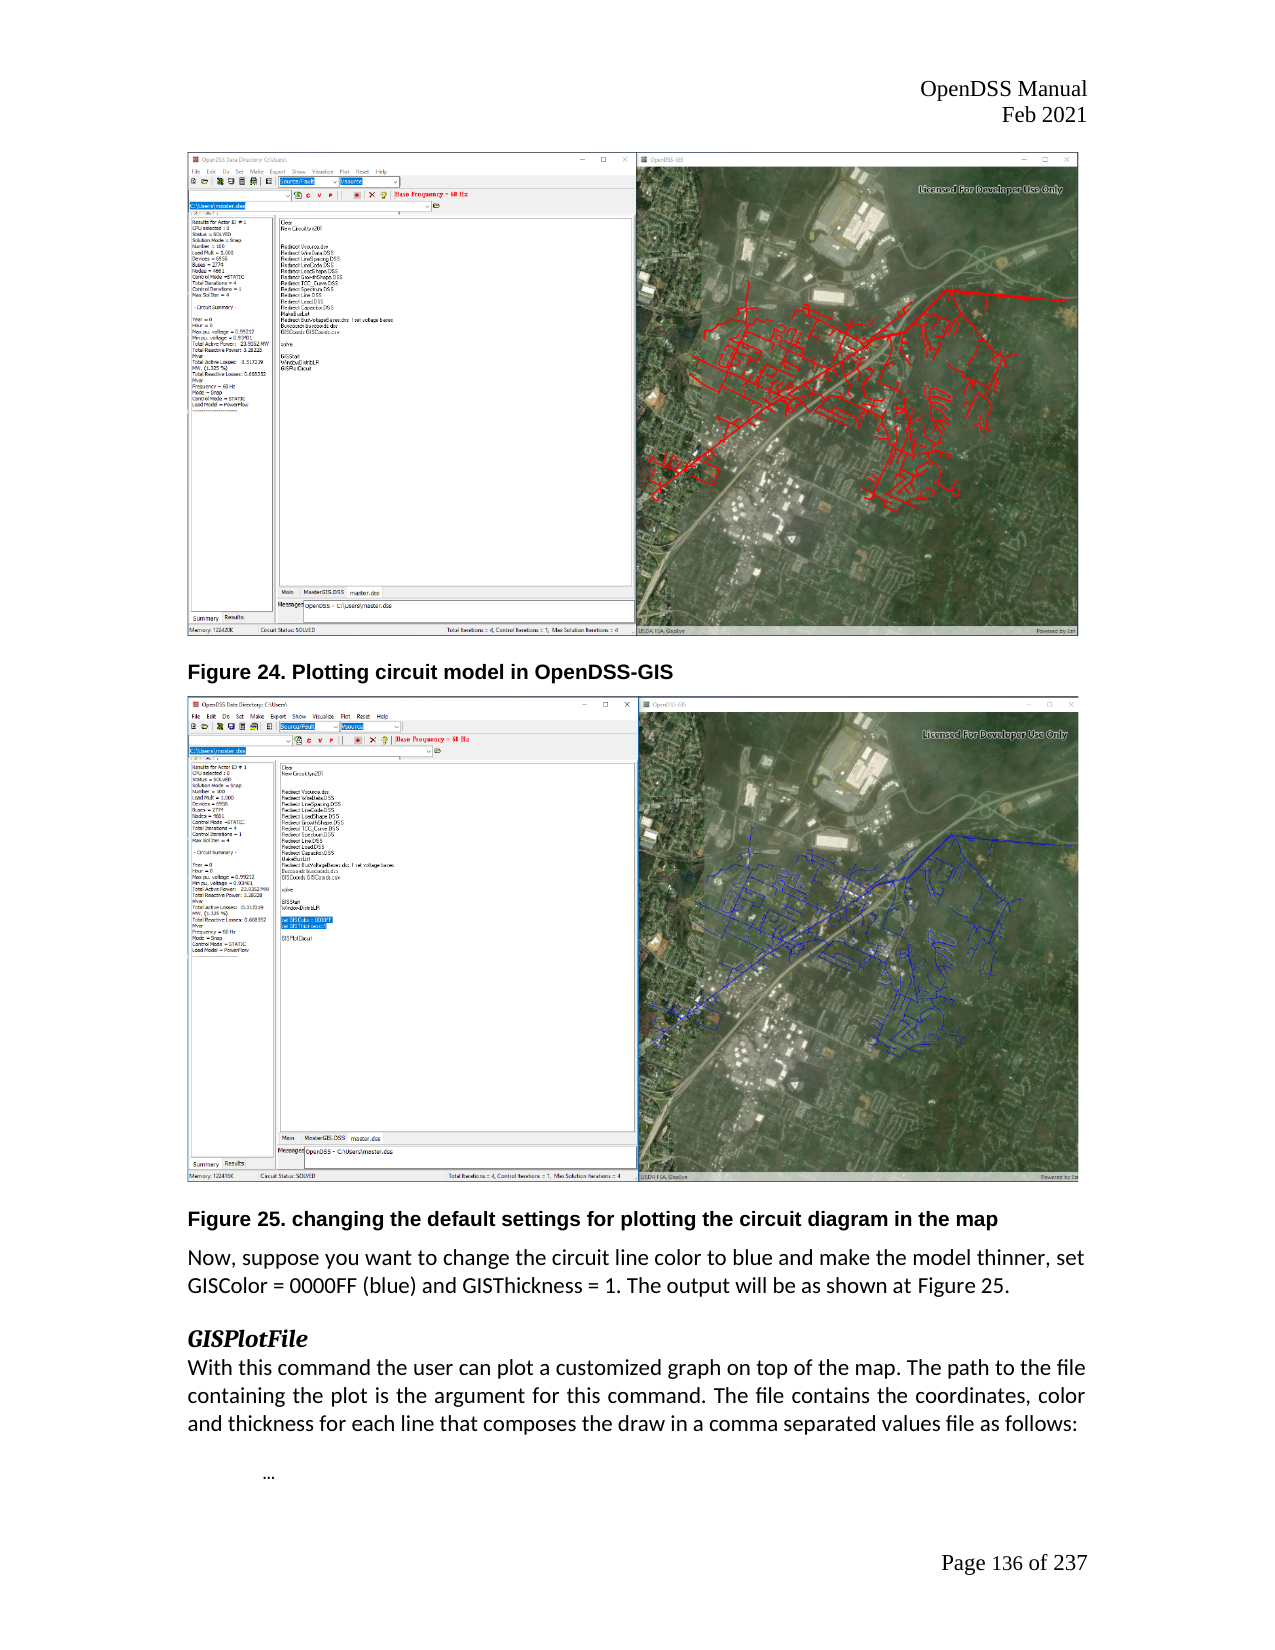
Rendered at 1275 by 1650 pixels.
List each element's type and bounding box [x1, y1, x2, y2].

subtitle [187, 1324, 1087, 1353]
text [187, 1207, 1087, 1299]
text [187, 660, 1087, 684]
picture [187, 696, 1079, 1182]
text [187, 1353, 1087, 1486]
picture [187, 152, 1079, 636]
